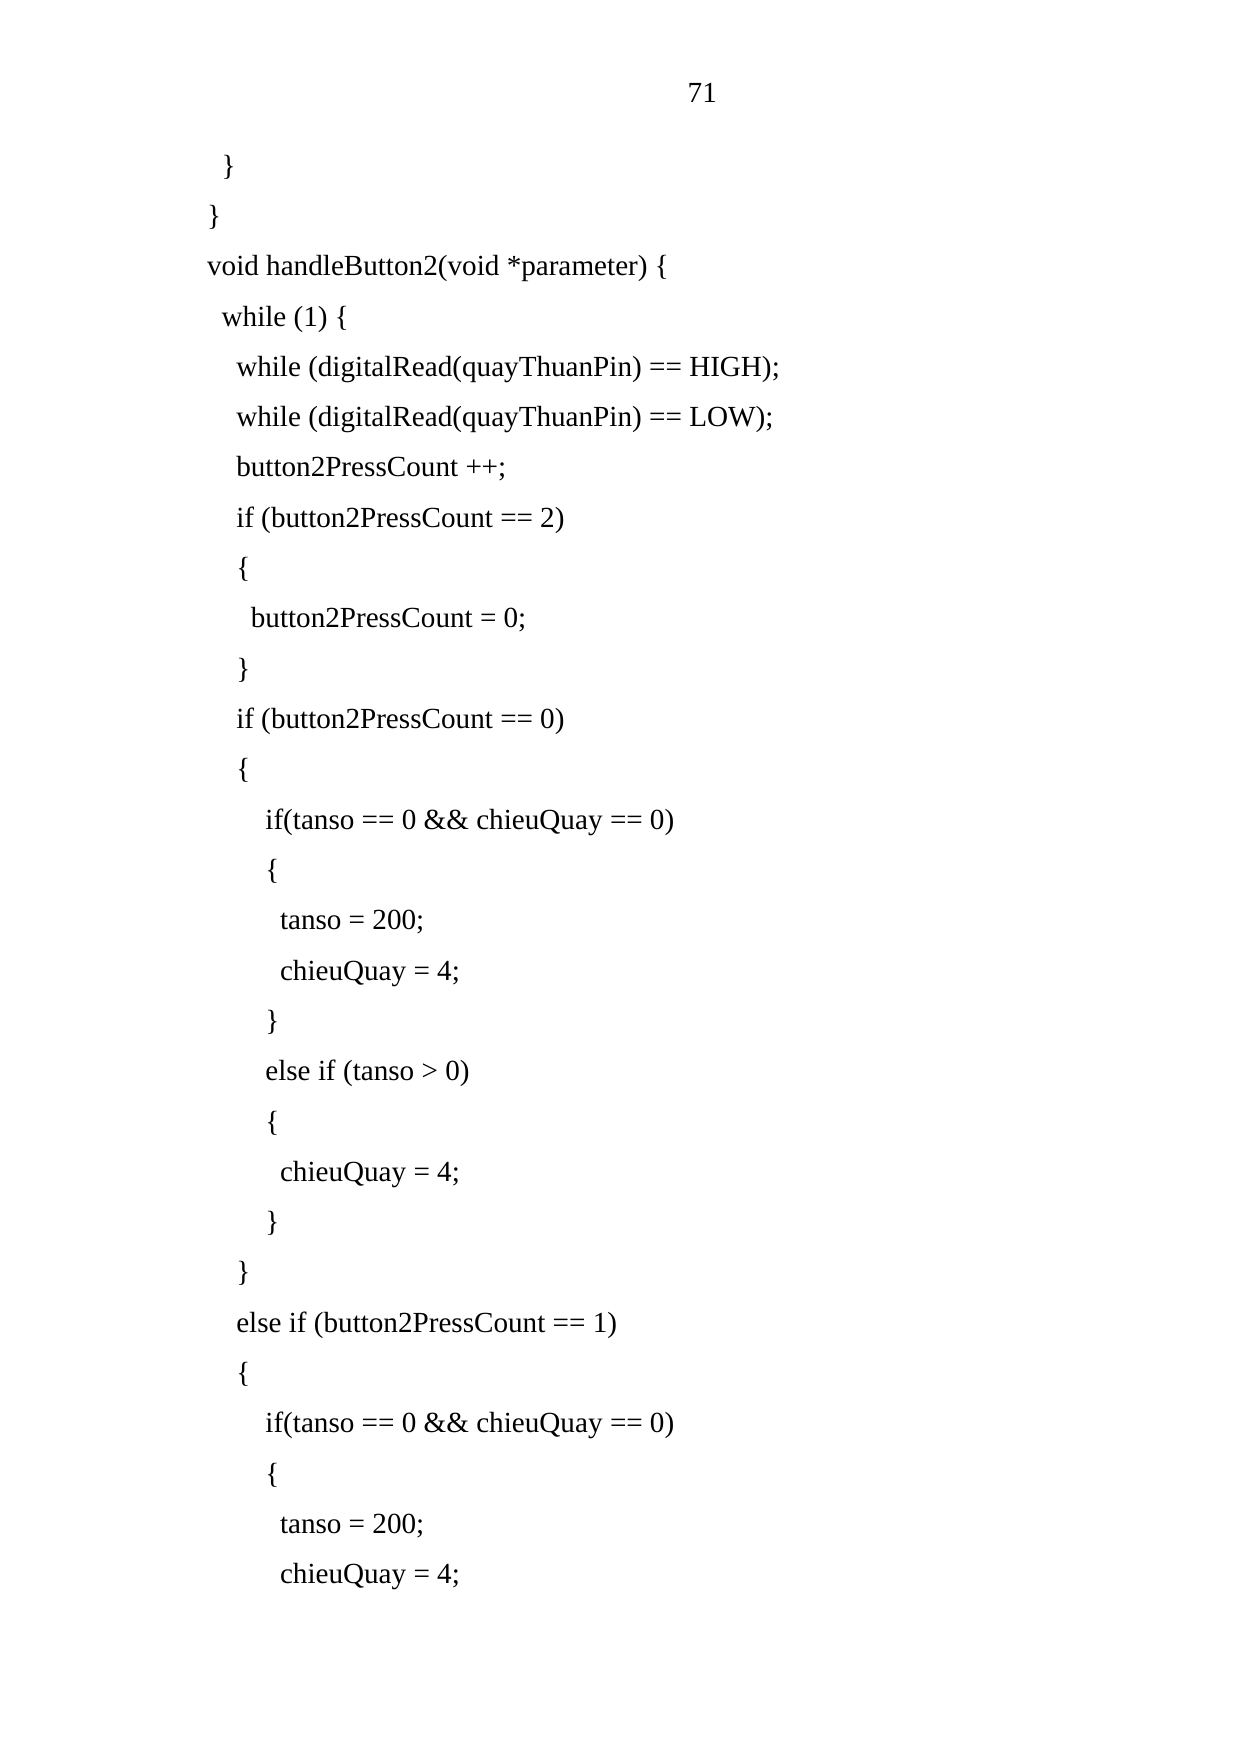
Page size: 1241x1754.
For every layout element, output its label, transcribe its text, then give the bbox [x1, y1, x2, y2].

text if(tanso == 0 && chieuQuay == 0) [207, 1406, 1122, 1439]
text else if (button2PressCount == 1) [207, 1305, 1122, 1338]
text chieuQuay = 4; [207, 953, 1122, 986]
text else if (tanso > 0) [207, 1053, 1122, 1087]
text { [207, 1104, 1122, 1137]
text if (button2PressCount == 0) [207, 701, 1122, 735]
text } [207, 1204, 1122, 1238]
text while (1) { [207, 299, 1122, 332]
text } [207, 148, 1122, 181]
text } [207, 198, 1122, 232]
text chieuQuay = 4; [207, 1556, 1122, 1590]
text { [207, 751, 1122, 785]
text button2PressCount = 0; [207, 601, 1122, 634]
text button2PressCount ++; [207, 449, 1122, 483]
text { [207, 852, 1122, 886]
text { [207, 1355, 1122, 1389]
text while (digitalRead(quayThuanPin) == HIGH); [207, 349, 1122, 382]
text if(tanso == 0 && chieuQuay == 0) [207, 802, 1122, 835]
text } [207, 1254, 1122, 1288]
text void handleButton2(void *parameter) { [207, 248, 1122, 282]
text { [207, 1456, 1122, 1489]
text tanso = 200; [207, 1506, 1122, 1540]
text { [207, 550, 1122, 584]
text chieuQuay = 4; [207, 1154, 1122, 1187]
text while (digitalRead(quayThuanPin) == LOW); [207, 399, 1122, 433]
text } [207, 1003, 1122, 1037]
text if (button2PressCount == 2) [207, 500, 1122, 533]
text tanso = 200; [207, 902, 1122, 936]
text } [207, 651, 1122, 684]
